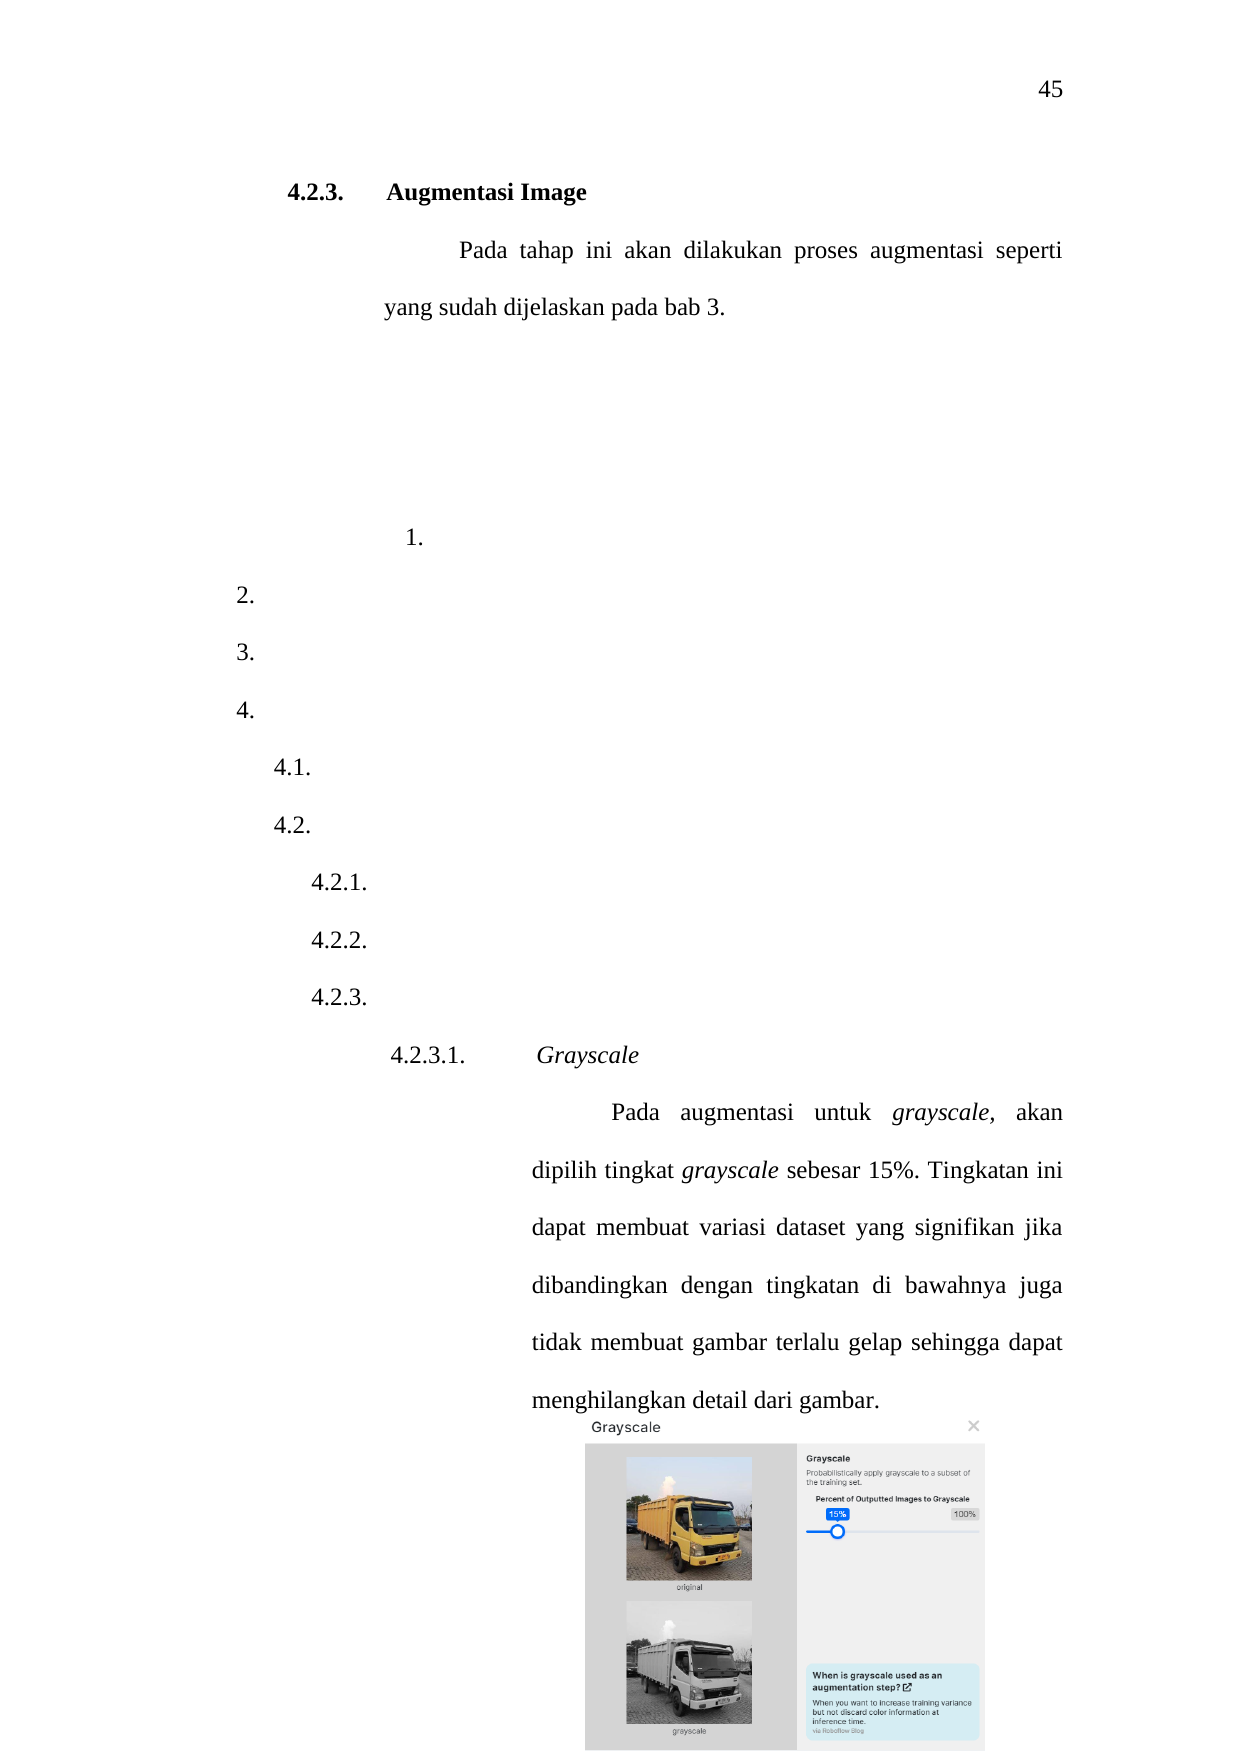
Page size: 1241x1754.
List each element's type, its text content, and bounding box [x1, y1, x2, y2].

list Pada augmentasi untuk grayscale, akan dipilih tingkat grayscale sebesar 15%. Tingkatan ini dapat membuat variasi dataset yang signifikan jika dibandingkan dengan tingkatan di bawahnya juga tidak membuat gambar terlalu gelap sehingga dapat menghilangkan detail dari gambar. [532, 1097, 1063, 1413]
subtitle Augmentasi Image [287, 177, 1063, 206]
list Grayscale [390, 1040, 1063, 1068]
text Pada tahap ini akan dilakukan proses augmentasi seperti yang sudah dijelaskan pada bab 3. [384, 235, 1063, 321]
picture [585, 1415, 985, 1754]
